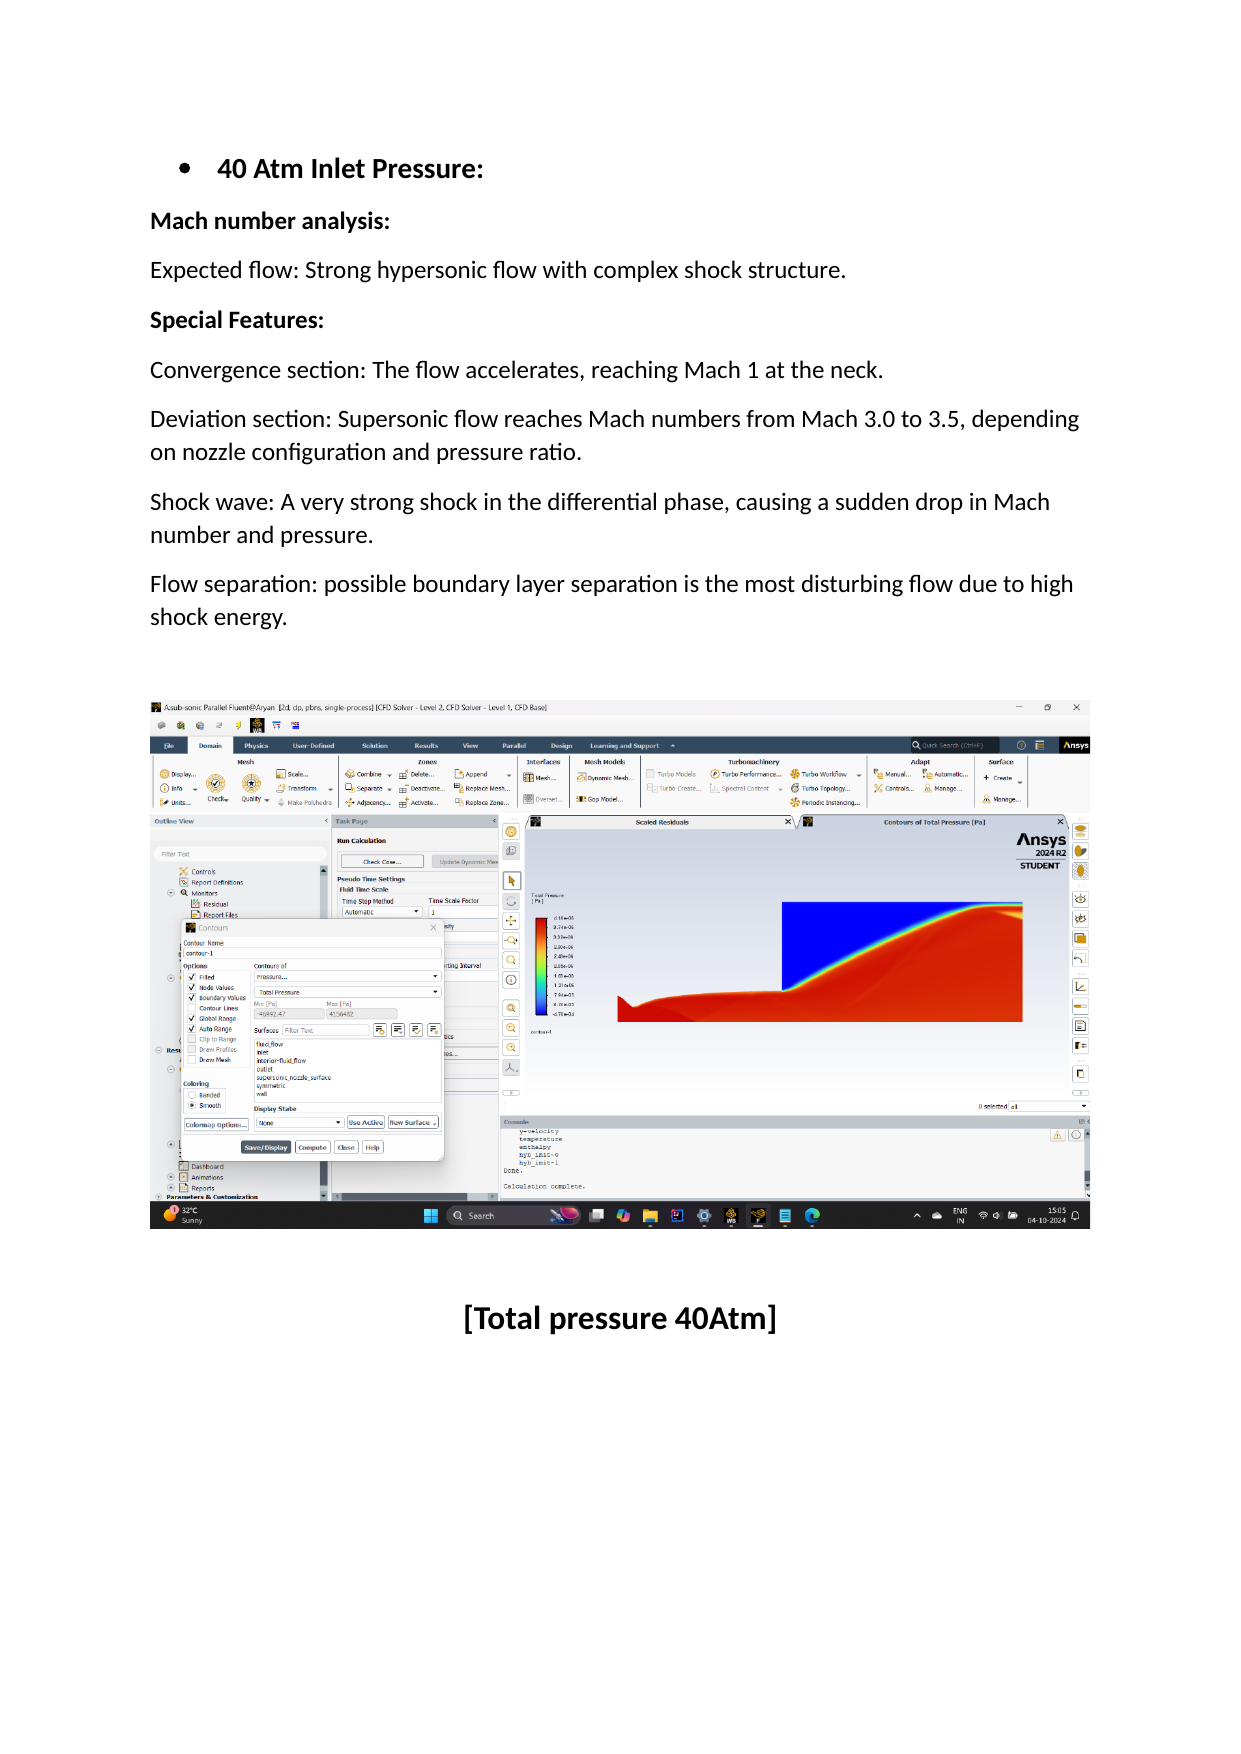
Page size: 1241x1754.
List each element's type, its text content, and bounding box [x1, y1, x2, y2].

text [Total pressure 40Atm] [150, 1297, 1090, 1338]
text Mach number analysis: [150, 205, 1090, 236]
list 40 Atm Inlet Pressure: [179, 150, 1090, 186]
text Special Features: [150, 304, 1090, 335]
text Deviation section: Supersonic flow reaches Mach numbers from Mach 3.0 to 3.5, depending on nozzle configuration and pressure ratio. [150, 403, 1090, 467]
text Expected flow: Strong hypersonic flow with complex shock structure. [150, 255, 1090, 285]
picture [150, 700, 1091, 1229]
text Flow separation: possible boundary layer separation is the most disturbing flow due to high shock energy. [150, 568, 1090, 632]
text Shock wave: A very strong shock in the differential phase, causing a sudden drop in Mach number and pressure. [150, 486, 1090, 549]
text Convergence section: The flow accelerates, reaching Mach 1 at the neck. [150, 354, 1090, 384]
